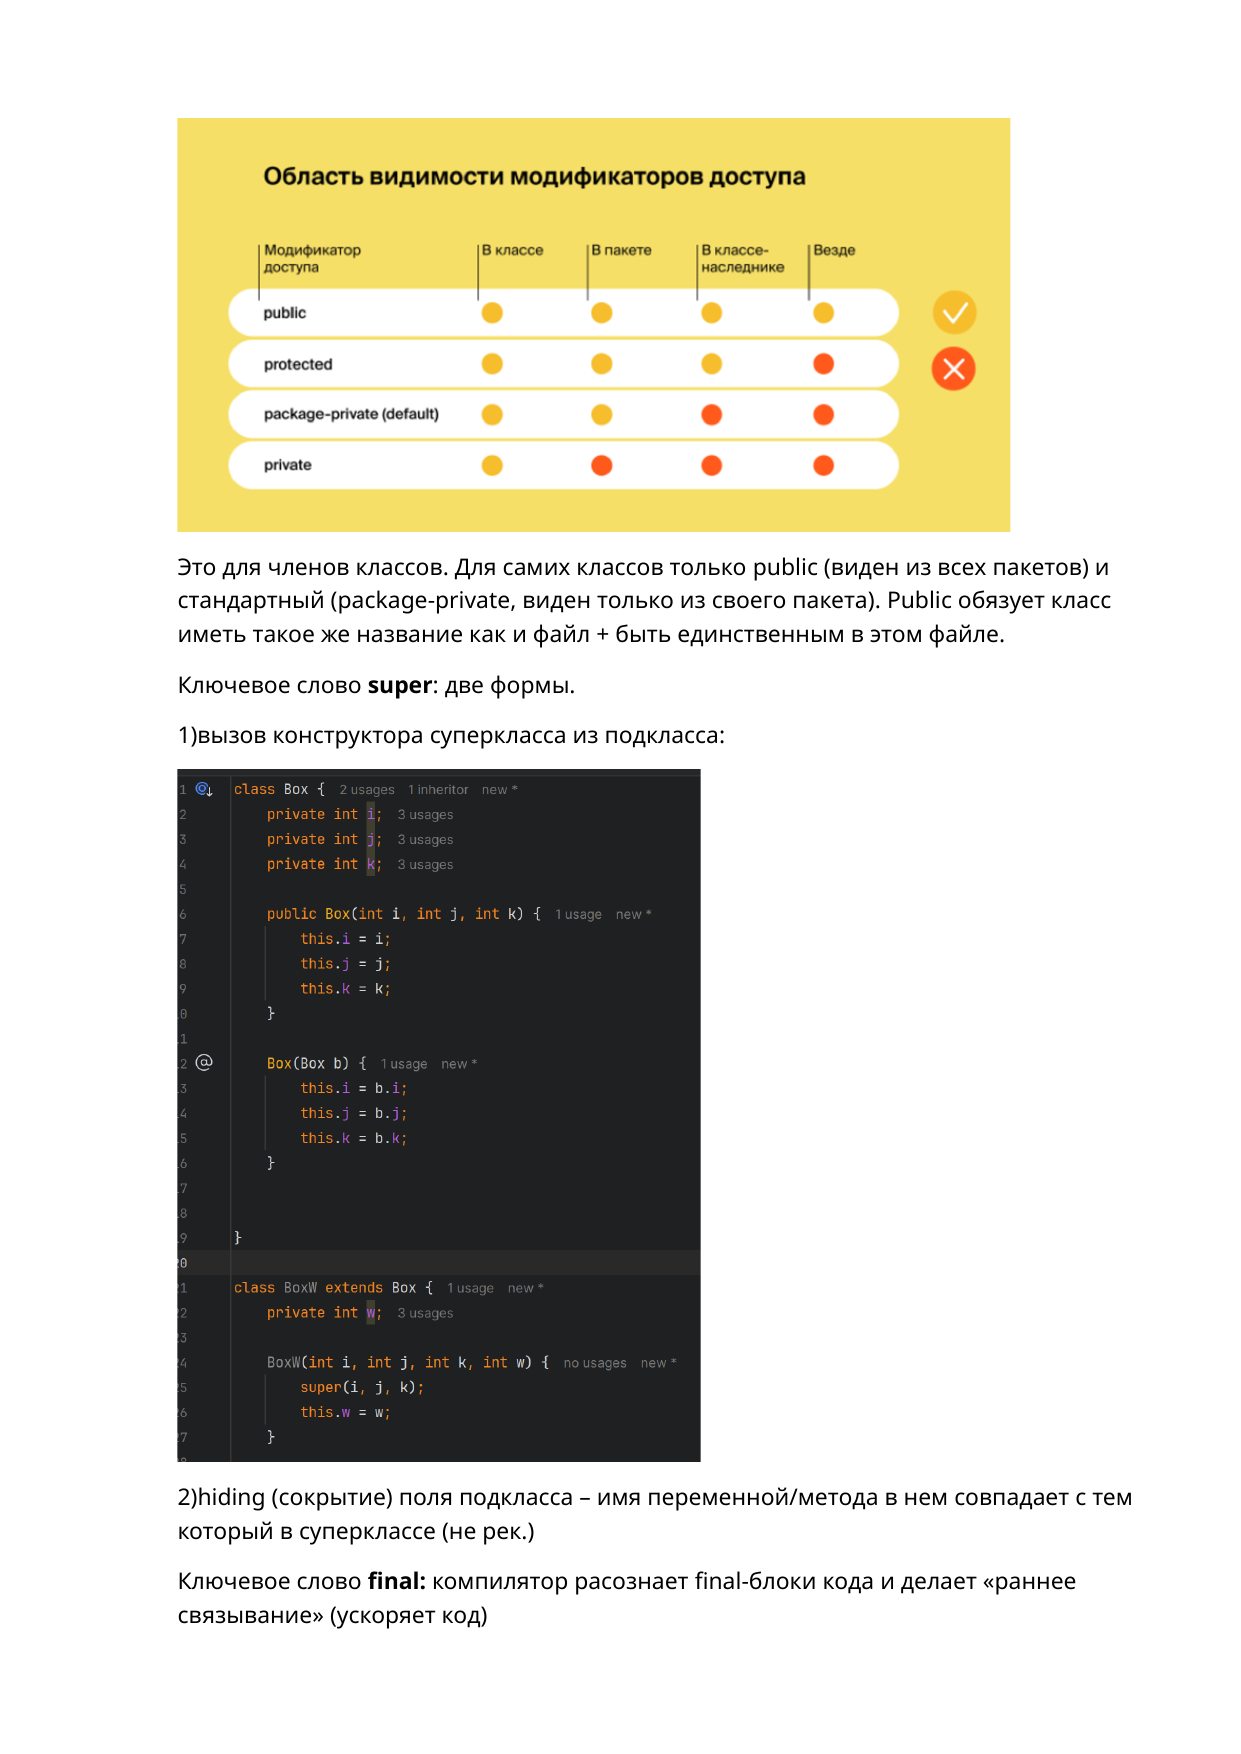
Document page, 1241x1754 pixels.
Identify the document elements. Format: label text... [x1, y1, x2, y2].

picture [177, 118, 1011, 532]
text 1)вызов конструктора суперкласса из подкласса: [177, 719, 1152, 750]
picture [177, 769, 701, 1462]
text Ключевое слово super: две формы. [177, 668, 1152, 700]
text Это для членов классов. Для самих классов только public (виден из всех пакетов) и стандартный (package-private, виден только из своего пакета). Public обязует класс иметь такое же название как и файл + быть единственным в этом файле. [177, 551, 1152, 649]
text 2)hiding (сокрытие) поля подкласса – имя переменной/метода в нем совпадает с тем который в суперклассе (не рек.) [177, 1481, 1152, 1546]
text Ключевое слово final: компилятор расознает final-блоки кода и делает «раннее связывание» (ускоряет код) [177, 1565, 1152, 1630]
